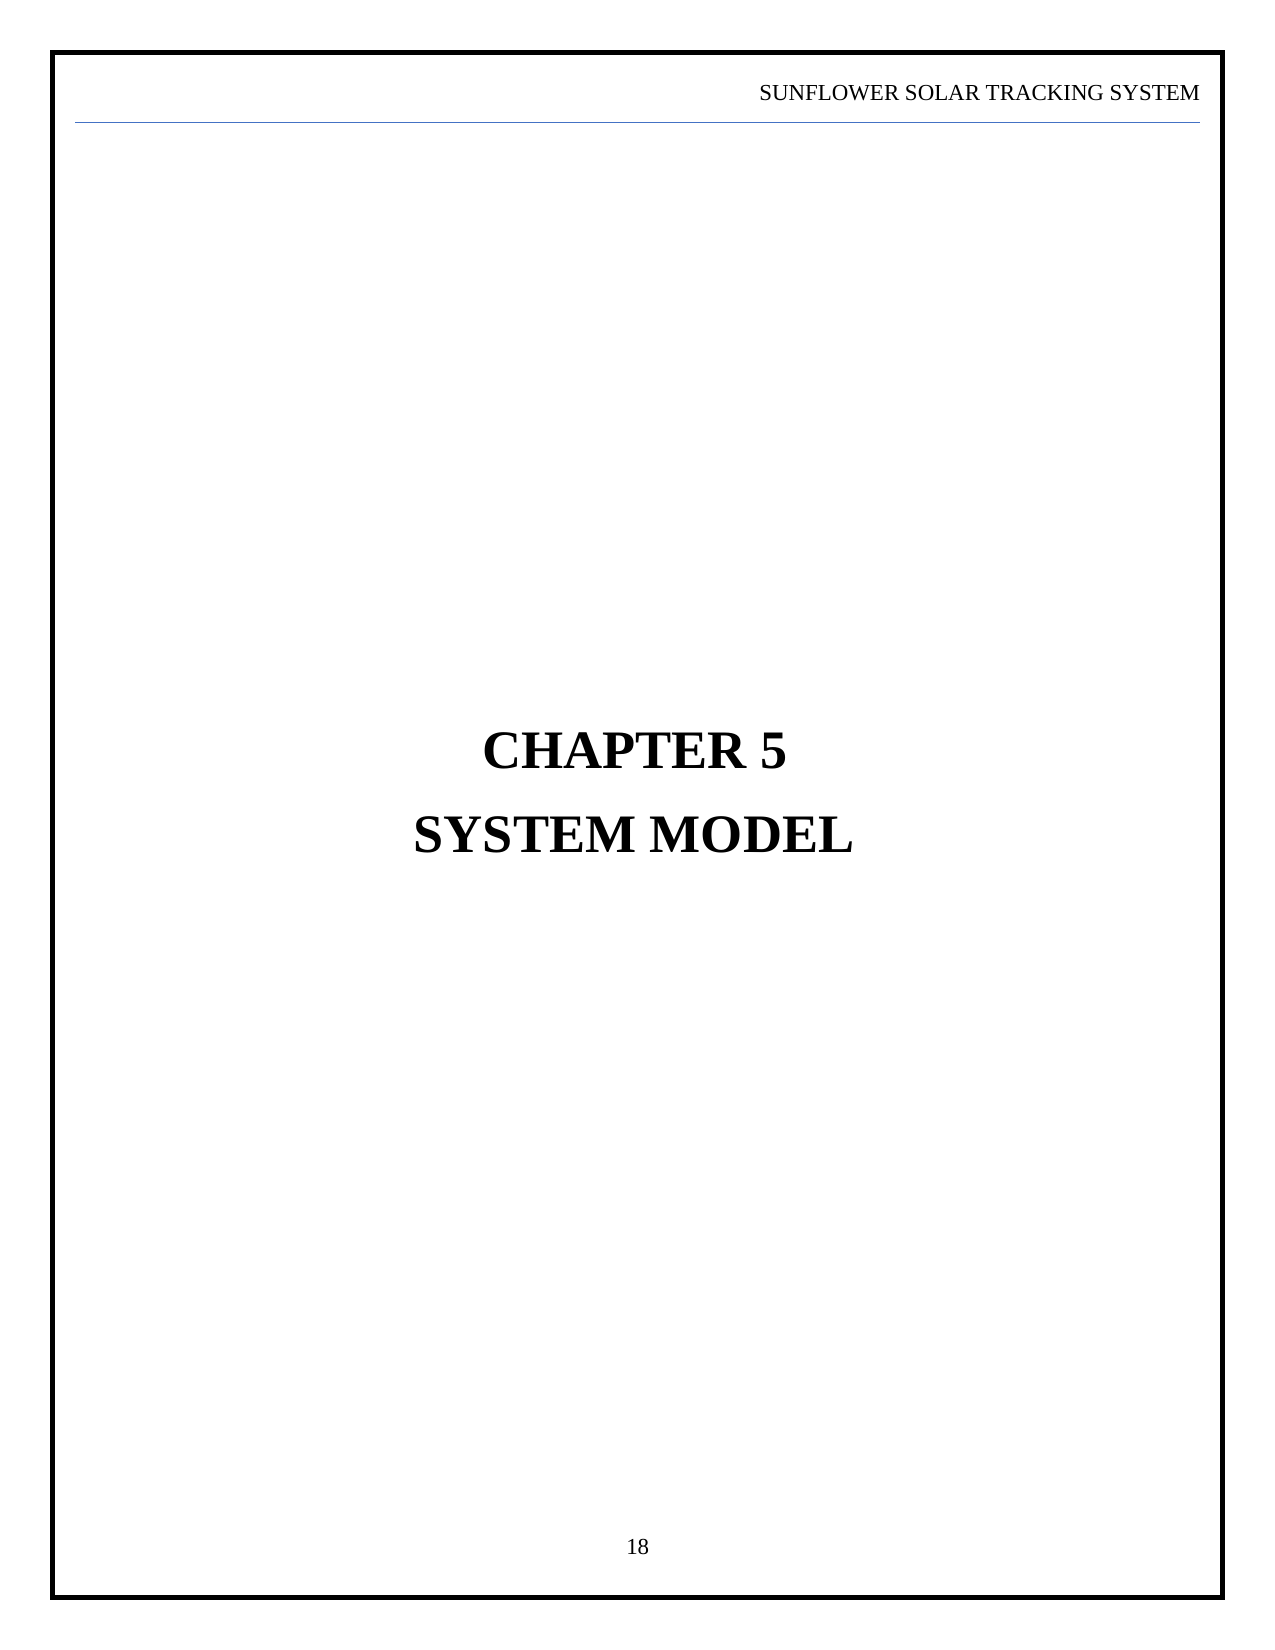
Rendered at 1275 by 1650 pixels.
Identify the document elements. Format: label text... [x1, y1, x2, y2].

subtitle CHAPTER 5 SYSTEM MODEL [413, 718, 1000, 864]
